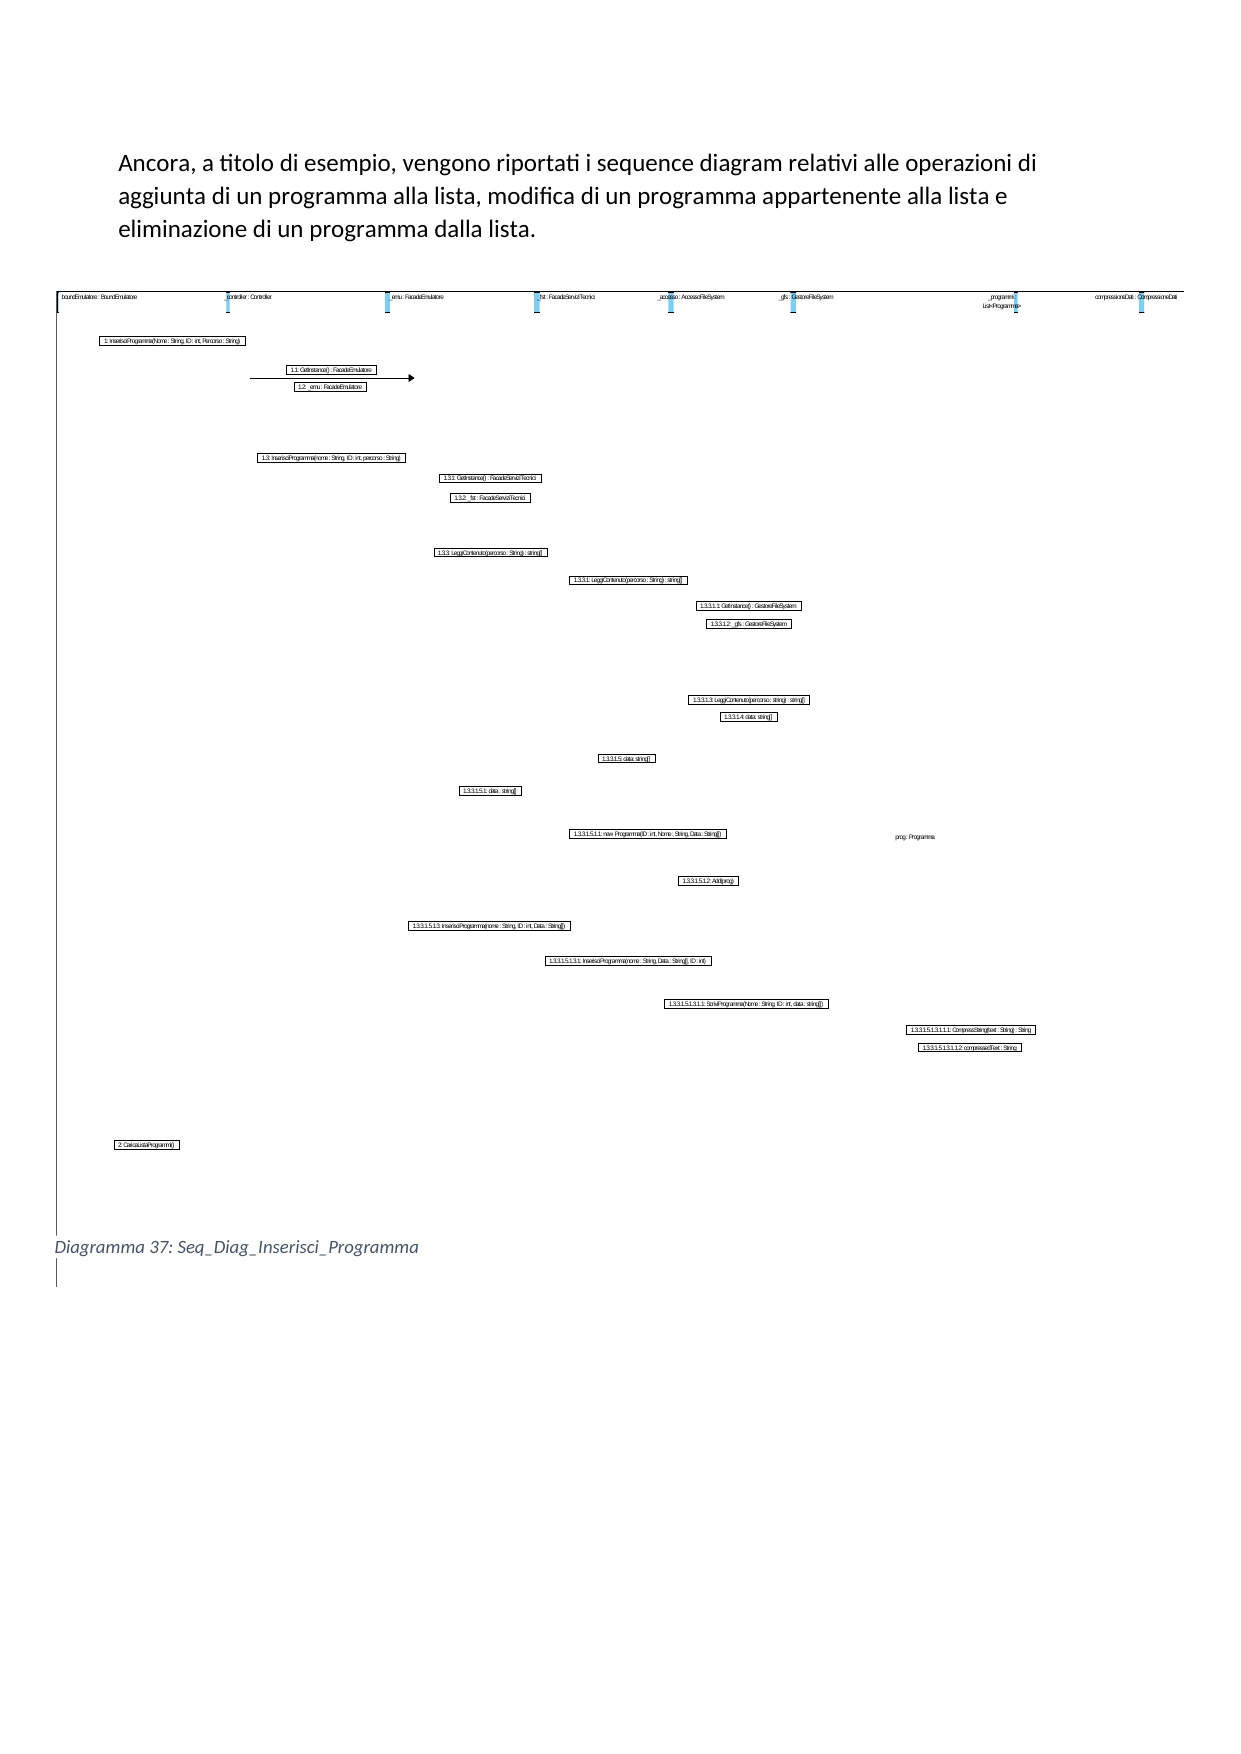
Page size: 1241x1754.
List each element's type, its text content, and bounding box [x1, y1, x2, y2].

text Ancora, a titolo di esempio, vengono riportati i sequence diagram relativi alle operazioni di aggiunta di un programma alla lista, modifica di un programma appartenente alla lista e eliminazione di un programma dalla lista. [118, 148, 1122, 244]
